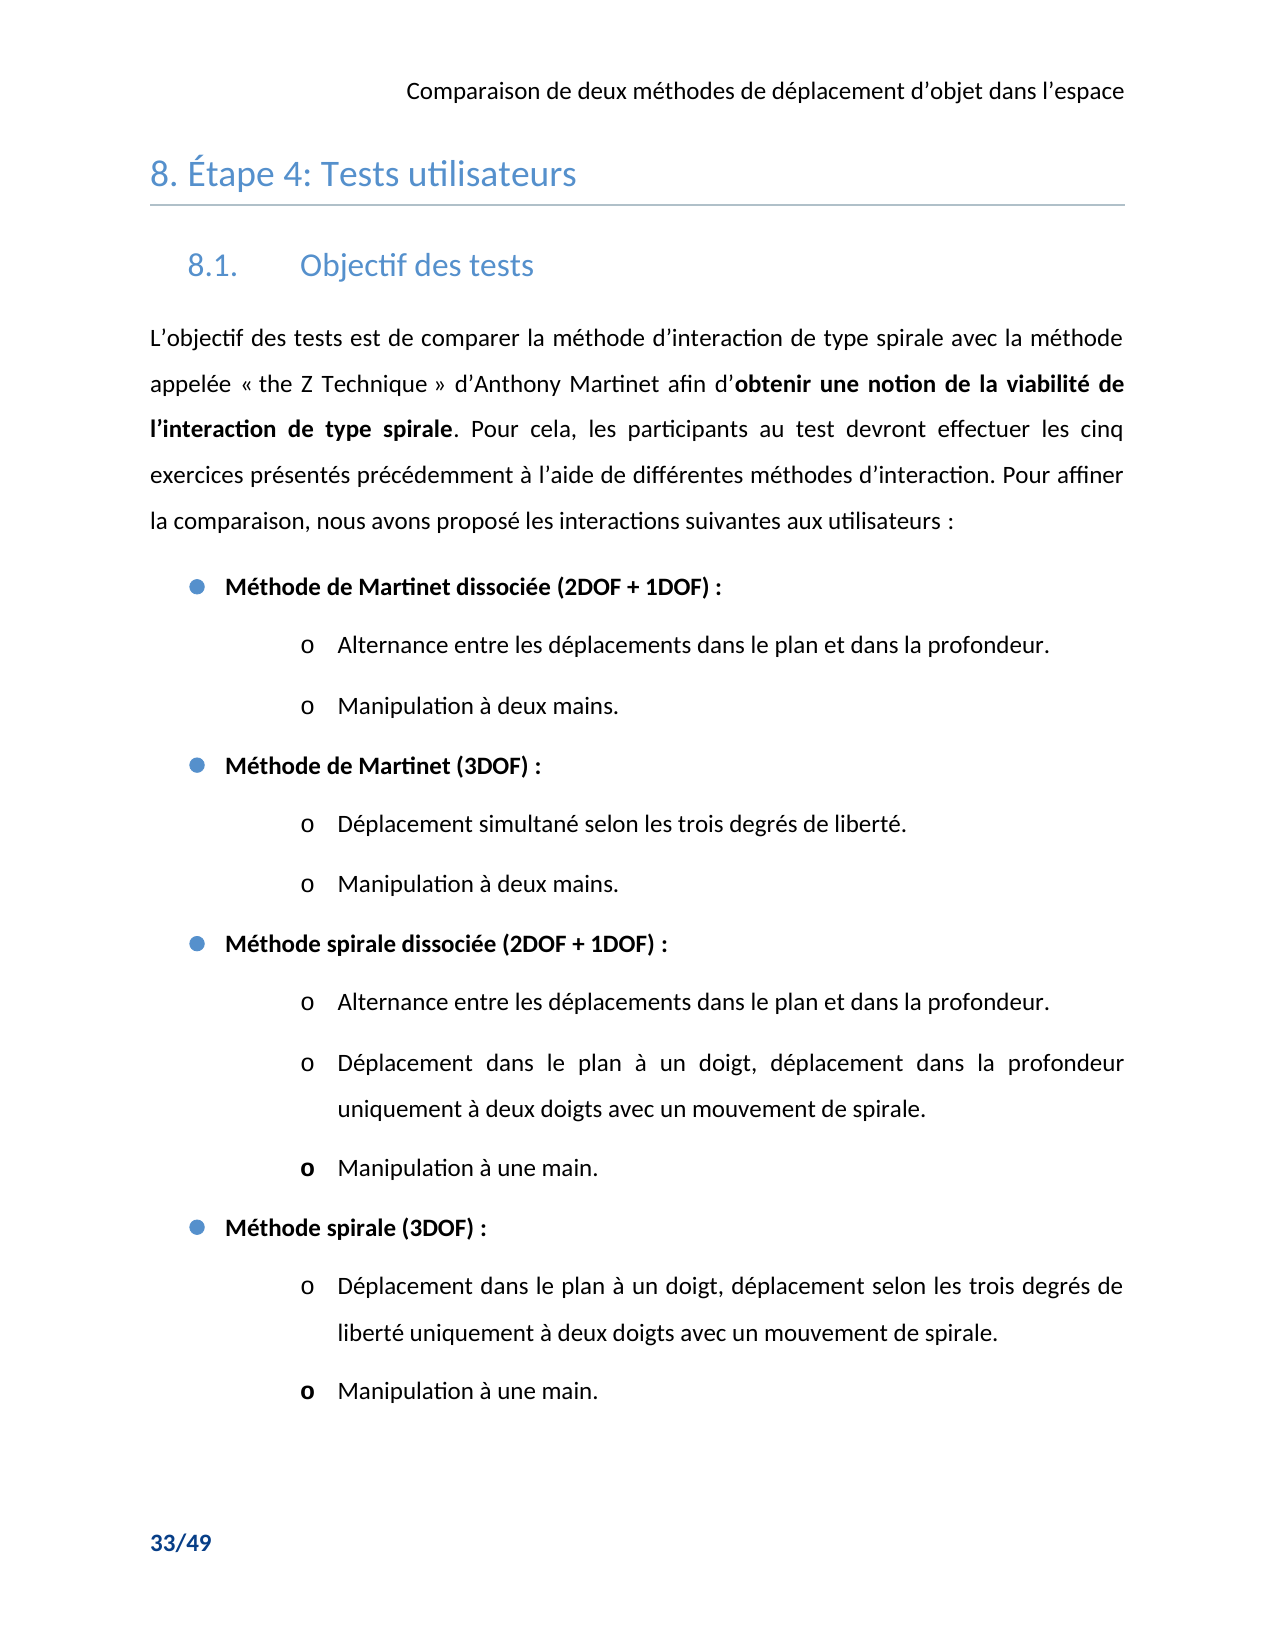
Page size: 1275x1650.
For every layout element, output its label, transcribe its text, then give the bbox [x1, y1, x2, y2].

list Manipulation à deux mains. [300, 868, 1125, 900]
list Méthode spirale dissociée (2DOF + 1DOF) : [187, 928, 1125, 959]
list Déplacement dans le plan à un doigt, déplacement selon les trois degrés de liberté uniquement à deux doigts avec un mouvement de spirale. [300, 1270, 1125, 1348]
text L’objectif des tests est de comparer la méthode d’interaction de type spirale avec la méthode appelée « the Z Technique » d’Anthony Martinet afin d’obtenir une notion de la viabilité de l’interaction de type spirale. Pour cela, les participants au test devront effectuer les cinq exercices présentés précédemment à l’aide de différentes méthodes d’interaction. Pour affiner la comparaison, nous avons proposé les interactions suivantes aux utilisateurs : [150, 322, 1125, 535]
list Déplacement simultané selon les trois degrés de liberté. [300, 808, 1125, 840]
list Manipulation à une main. [300, 1375, 1125, 1407]
list Alternance entre les déplacements dans le plan et dans la profondeur. [300, 987, 1125, 1018]
subtitle Objectif des tests [187, 244, 1125, 284]
list Manipulation à deux mains. [300, 690, 1125, 722]
list Méthode spirale (3DOF) : [187, 1212, 1125, 1242]
list Déplacement dans le plan à un doigt, déplacement dans la profondeur uniquement à deux doigts avec un mouvement de spirale. [300, 1047, 1125, 1124]
subtitle Étape 4: Tests utilisateurs [150, 150, 1125, 204]
list Manipulation à une main. [300, 1152, 1125, 1184]
list Méthode de Martinet (3DOF) : [187, 750, 1125, 780]
list Alternance entre les déplacements dans le plan et dans la profondeur. [300, 630, 1125, 661]
list Méthode de Martinet dissociée (2DOF + 1DOF) : [187, 571, 1125, 602]
